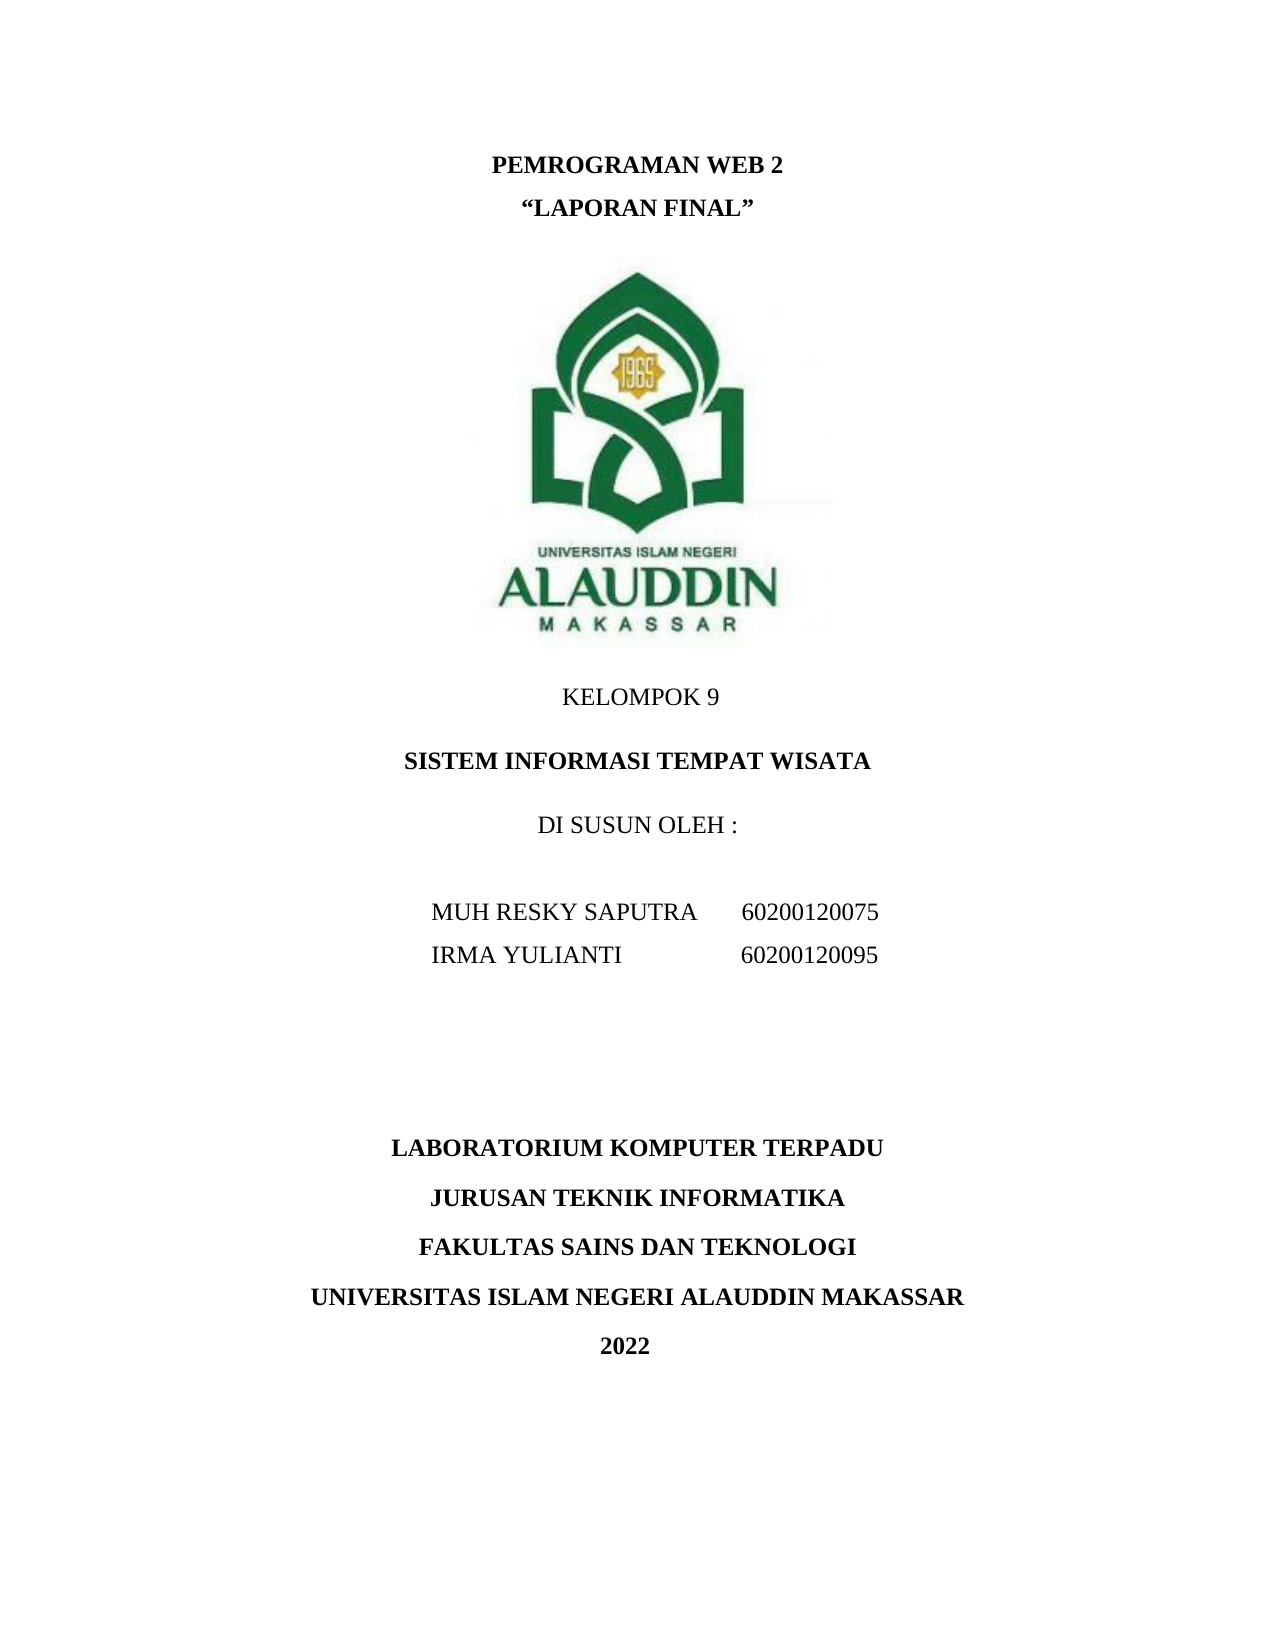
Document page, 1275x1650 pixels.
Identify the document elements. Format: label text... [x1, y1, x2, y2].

text DI SUSUN OLEH : [150, 810, 1125, 839]
text FAKULTAS SAINS DAN TEKNOLOGI [150, 1232, 1125, 1261]
picture [442, 257, 833, 648]
text UNIVERSITAS ISLAM NEGERI ALAUDDIN MAKASSAR [150, 1282, 1125, 1311]
text IRMA YULIANTI 60200120095 [150, 940, 1125, 968]
text LABORATORIUM KOMPUTER TERPADU [150, 1133, 1125, 1162]
text 2022 [150, 1331, 1125, 1360]
text PEMROGRAMAN WEB 2 “LAPORAN FINAL” [150, 150, 1125, 222]
text KELOMPOK 9 [150, 682, 1125, 711]
text JURUSAN TEKNIK INFORMATIKA [150, 1183, 1125, 1211]
text SISTEM INFORMASI TEMPAT WISATA [150, 746, 1125, 775]
text MUH RESKY SAPUTRA 60200120075 [150, 897, 1125, 925]
